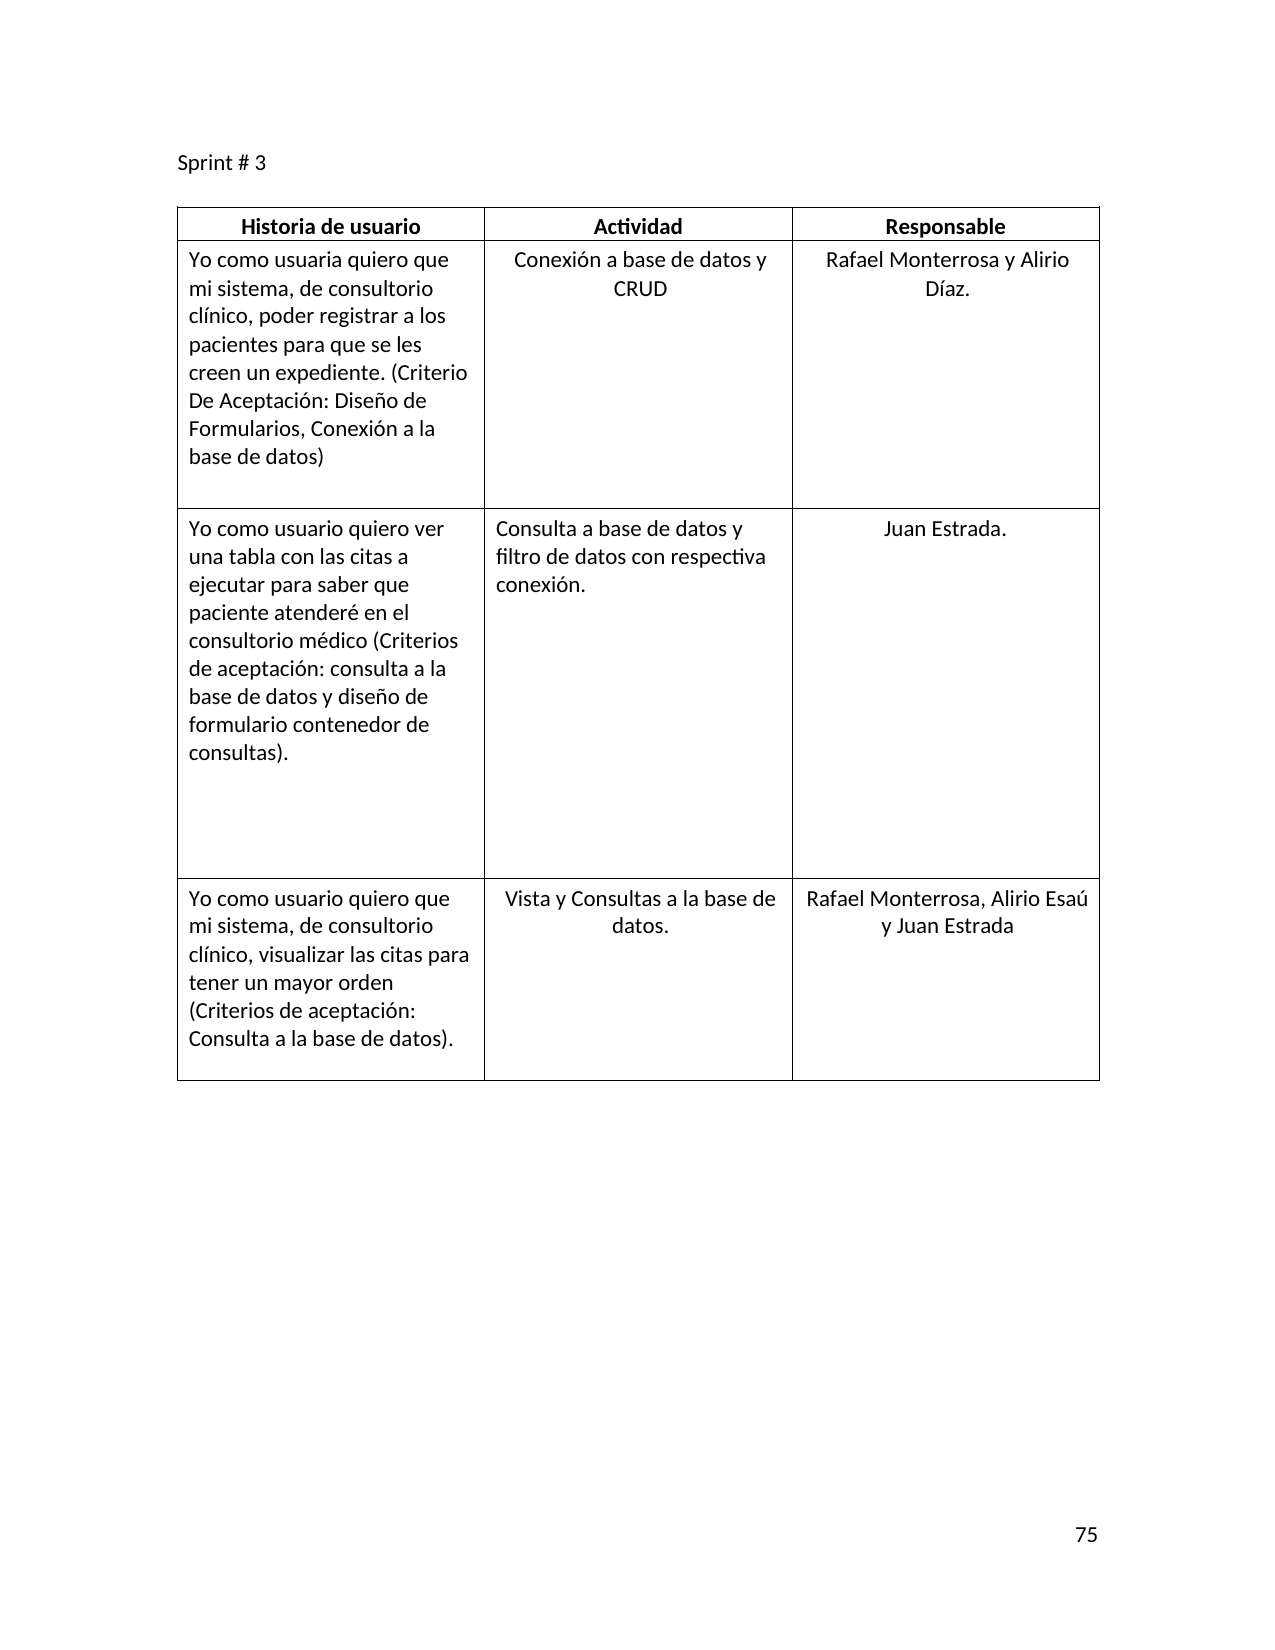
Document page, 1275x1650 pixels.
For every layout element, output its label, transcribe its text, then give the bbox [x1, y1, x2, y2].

table_cell Conexión a base de datos y CRUD [485, 241, 792, 508]
table_cell Rafael Monterrosa y Alirio Díaz. [793, 241, 1099, 508]
table_cell Juan Estrada. [793, 509, 1099, 878]
table_cell Yo como usuario quiero ver una tabla con las citas a ejecutar para saber que paciente atenderé en el consultorio médico (Criterios de aceptación: consulta a la base de datos y diseño de formulario contenedor de consultas). [178, 509, 484, 878]
table_header Responsable [793, 208, 1099, 240]
table_cell Rafael Monterrosa, Alirio Esaú y Juan Estrada [793, 879, 1099, 1080]
table_cell Consulta a base de datos y filtro de datos con respectiva conexión. [485, 509, 792, 878]
table_header Actividad [485, 208, 792, 240]
table_cell Yo como usuario quiero que mi sistema, de consultorio clínico, visualizar las citas para tener un mayor orden (Criterios de aceptación: Consulta a la base de datos). [178, 879, 484, 1080]
table_cell Yo como usuaria quiero que mi sistema, de consultorio clínico, poder registrar a los pacientes para que se les creen un expediente. (Criterio De Aceptación: Diseño de Formularios, Conexión a la base de datos) [178, 241, 484, 508]
table_header Historia de usuario [178, 208, 484, 240]
table_cell Vista y Consultas a la base de datos. [485, 879, 792, 1080]
text Sprint # 3 [177, 148, 1098, 176]
